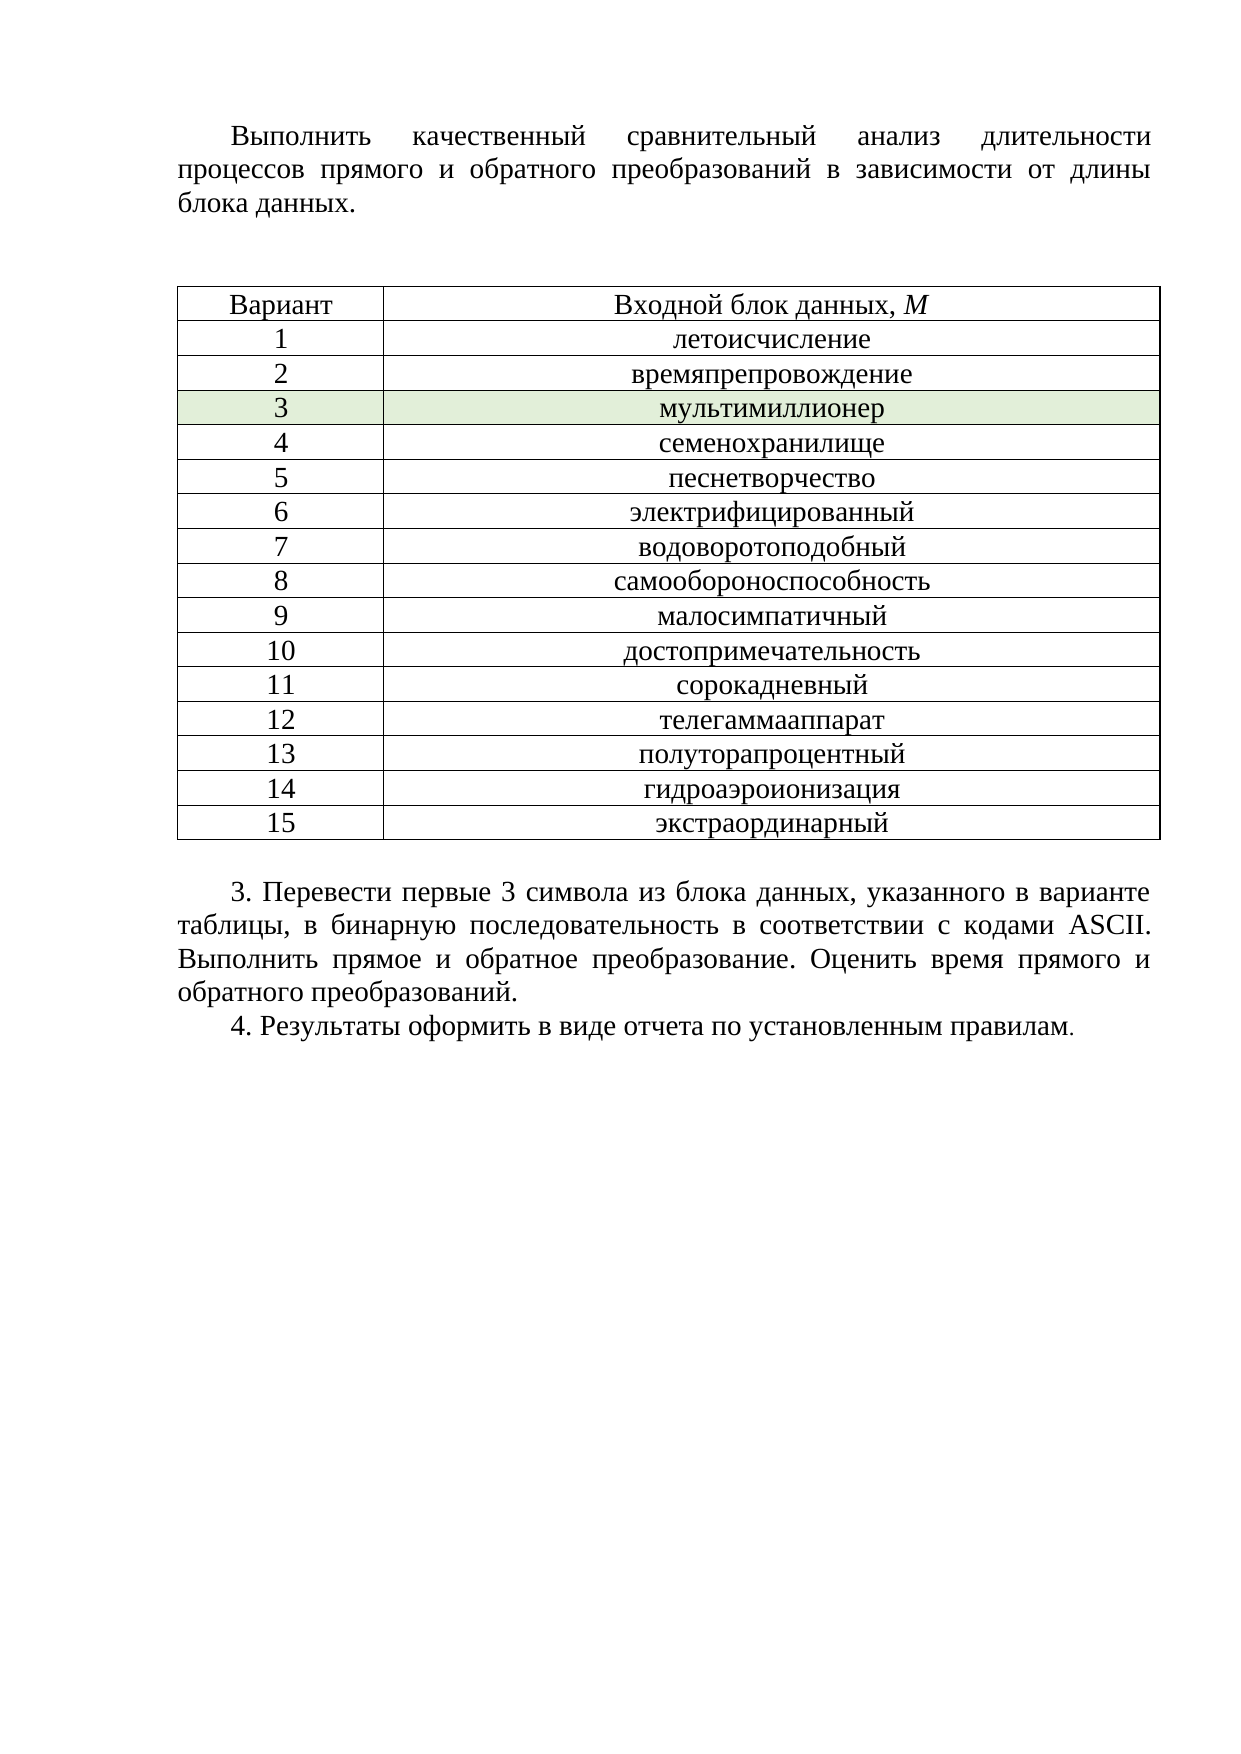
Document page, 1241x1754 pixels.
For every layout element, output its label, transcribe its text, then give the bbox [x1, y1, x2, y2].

text Выполнить качественный сравнительный анализ длительности процессов прямого и обратного преобразований в зависимости от длины блока данных. [177, 118, 1152, 219]
table_cell сорокадневный [384, 667, 1159, 701]
table_cell семенохранилище [384, 425, 1159, 459]
table_cell гидроаэроионизация [384, 771, 1159, 804]
table_cell 8 [178, 564, 383, 597]
table_cell 14 [178, 771, 383, 804]
table_cell летоисчисление [384, 321, 1159, 355]
table_cell 1 [178, 321, 383, 355]
table_cell 11 [178, 667, 383, 701]
table_cell 10 [178, 633, 383, 666]
table_header Входной блок данных, М [384, 287, 1159, 320]
table_cell 9 [178, 598, 383, 632]
table_cell 2 [178, 356, 383, 389]
text 3. Перевести первые 3 символа из блока данных, указанного в варианте таблицы, в бинарную последовательность в соответствии с кодами ASCII. Выполнить прямое и обратное преобразование. Оценить время прямого и обратного преобразований. [177, 874, 1152, 1008]
table_cell 4 [178, 425, 383, 459]
table_header Вариант [178, 287, 383, 320]
table_cell экстраординарный [384, 806, 1159, 839]
table_cell мультимиллионер [384, 391, 1159, 424]
table_cell 5 [178, 460, 383, 493]
table_cell электрифицированный [384, 494, 1159, 528]
table_cell 7 [178, 529, 383, 562]
table_cell 15 [178, 806, 383, 839]
text 4. Результаты оформить в виде отчета по установленным правилам. [177, 1008, 1152, 1041]
table_cell полуторапроцентный [384, 736, 1159, 770]
table_cell времяпрепровождение [384, 356, 1159, 389]
table_cell 6 [178, 494, 383, 528]
table_cell песнетворчество [384, 460, 1159, 493]
table_cell достопримечательность [384, 633, 1159, 666]
table_cell малосимпатичный [384, 598, 1159, 632]
table_cell телегаммааппарат [384, 702, 1159, 735]
table_cell 12 [178, 702, 383, 735]
table_cell водоворотоподобный [384, 529, 1159, 562]
table_cell самообороноспособность [384, 564, 1159, 597]
table_cell 13 [178, 736, 383, 770]
table_cell 3 [178, 391, 383, 424]
